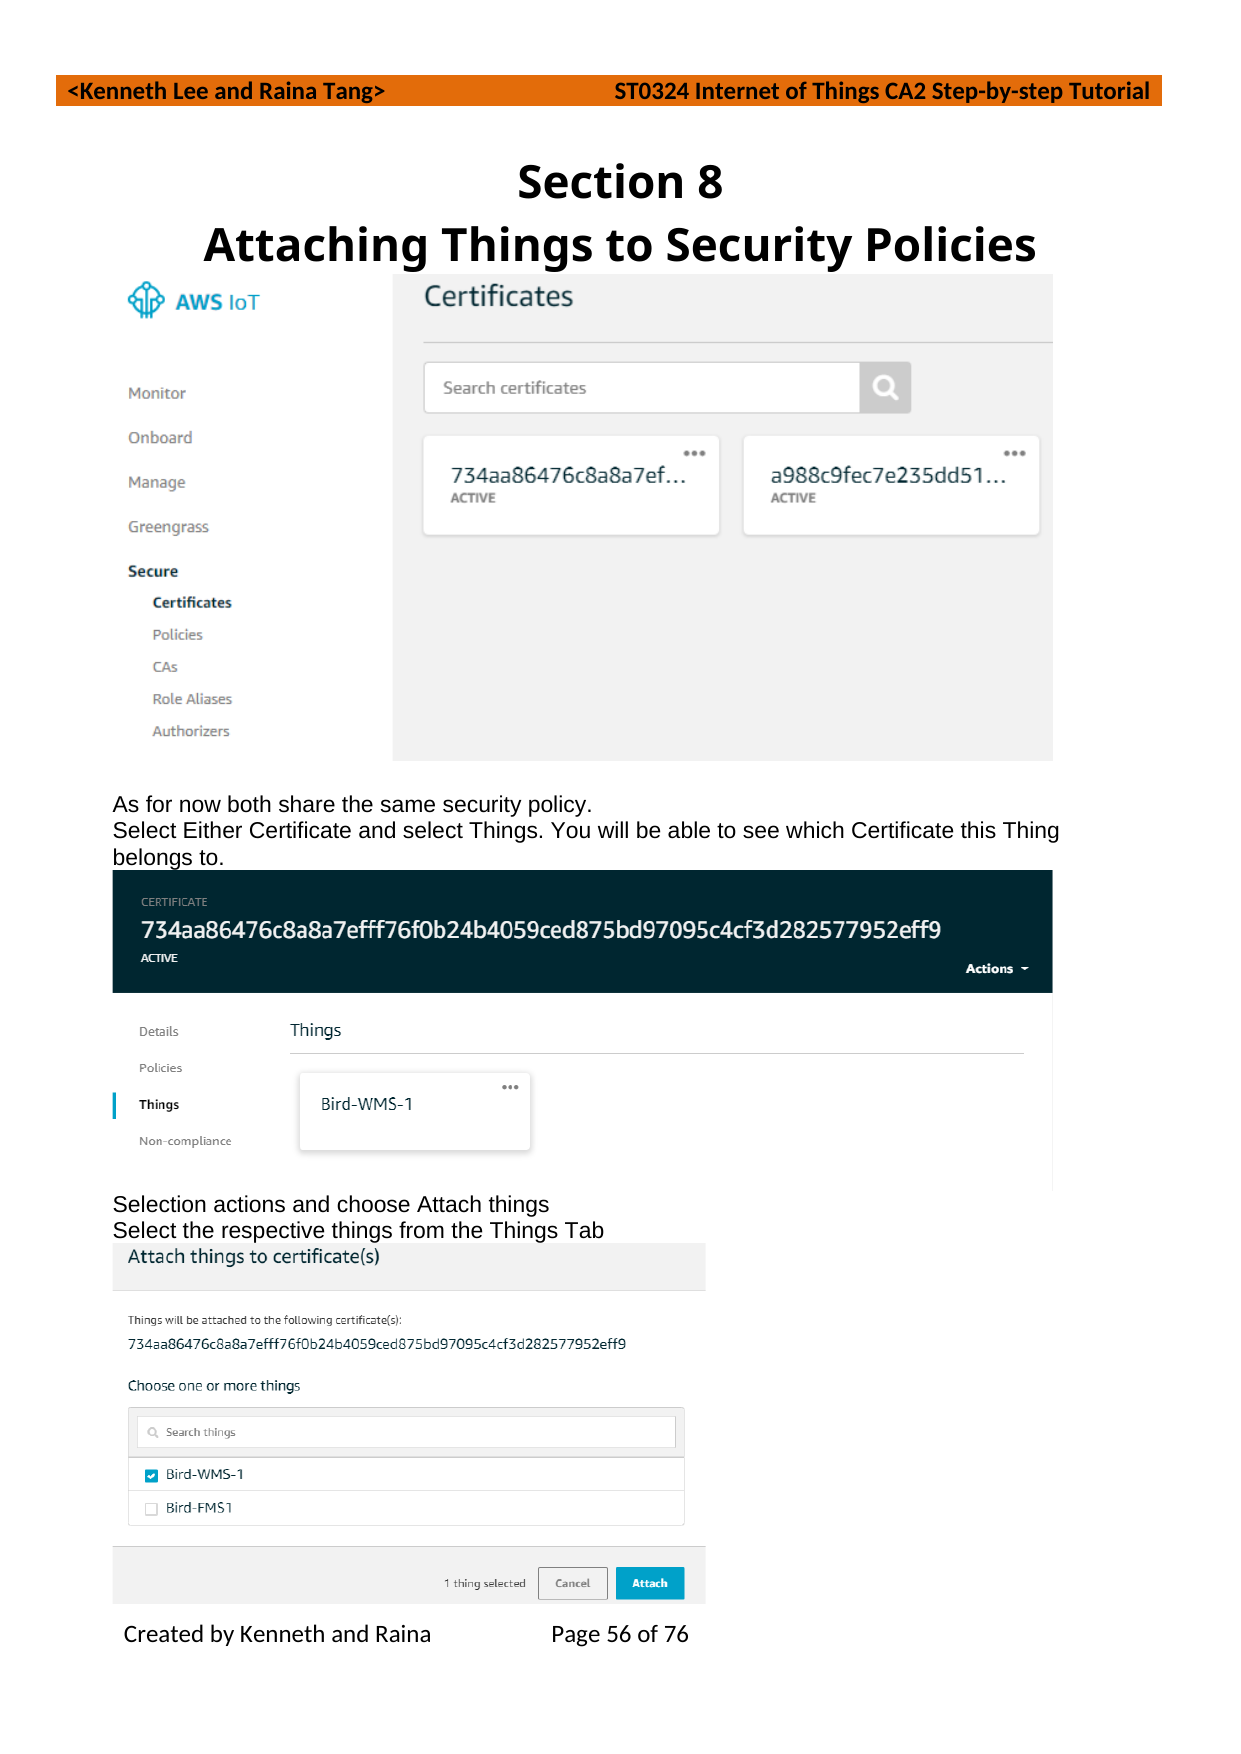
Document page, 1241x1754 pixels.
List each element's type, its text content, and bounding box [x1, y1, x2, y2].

text As for now both share the same security policy. [112, 791, 1128, 817]
picture [112, 274, 1053, 761]
picture [112, 1243, 706, 1604]
subtitle Section 8 Attaching Things to Security Policies [112, 150, 1128, 275]
text Selection actions and choose Attach things [112, 1191, 1128, 1217]
picture [112, 870, 1053, 1191]
text Select Either Certificate and select Things. You will be able to see which Certificate this Thing belongs to. [112, 817, 1128, 870]
text Select the respective things from the Things Tab [112, 1217, 1128, 1243]
